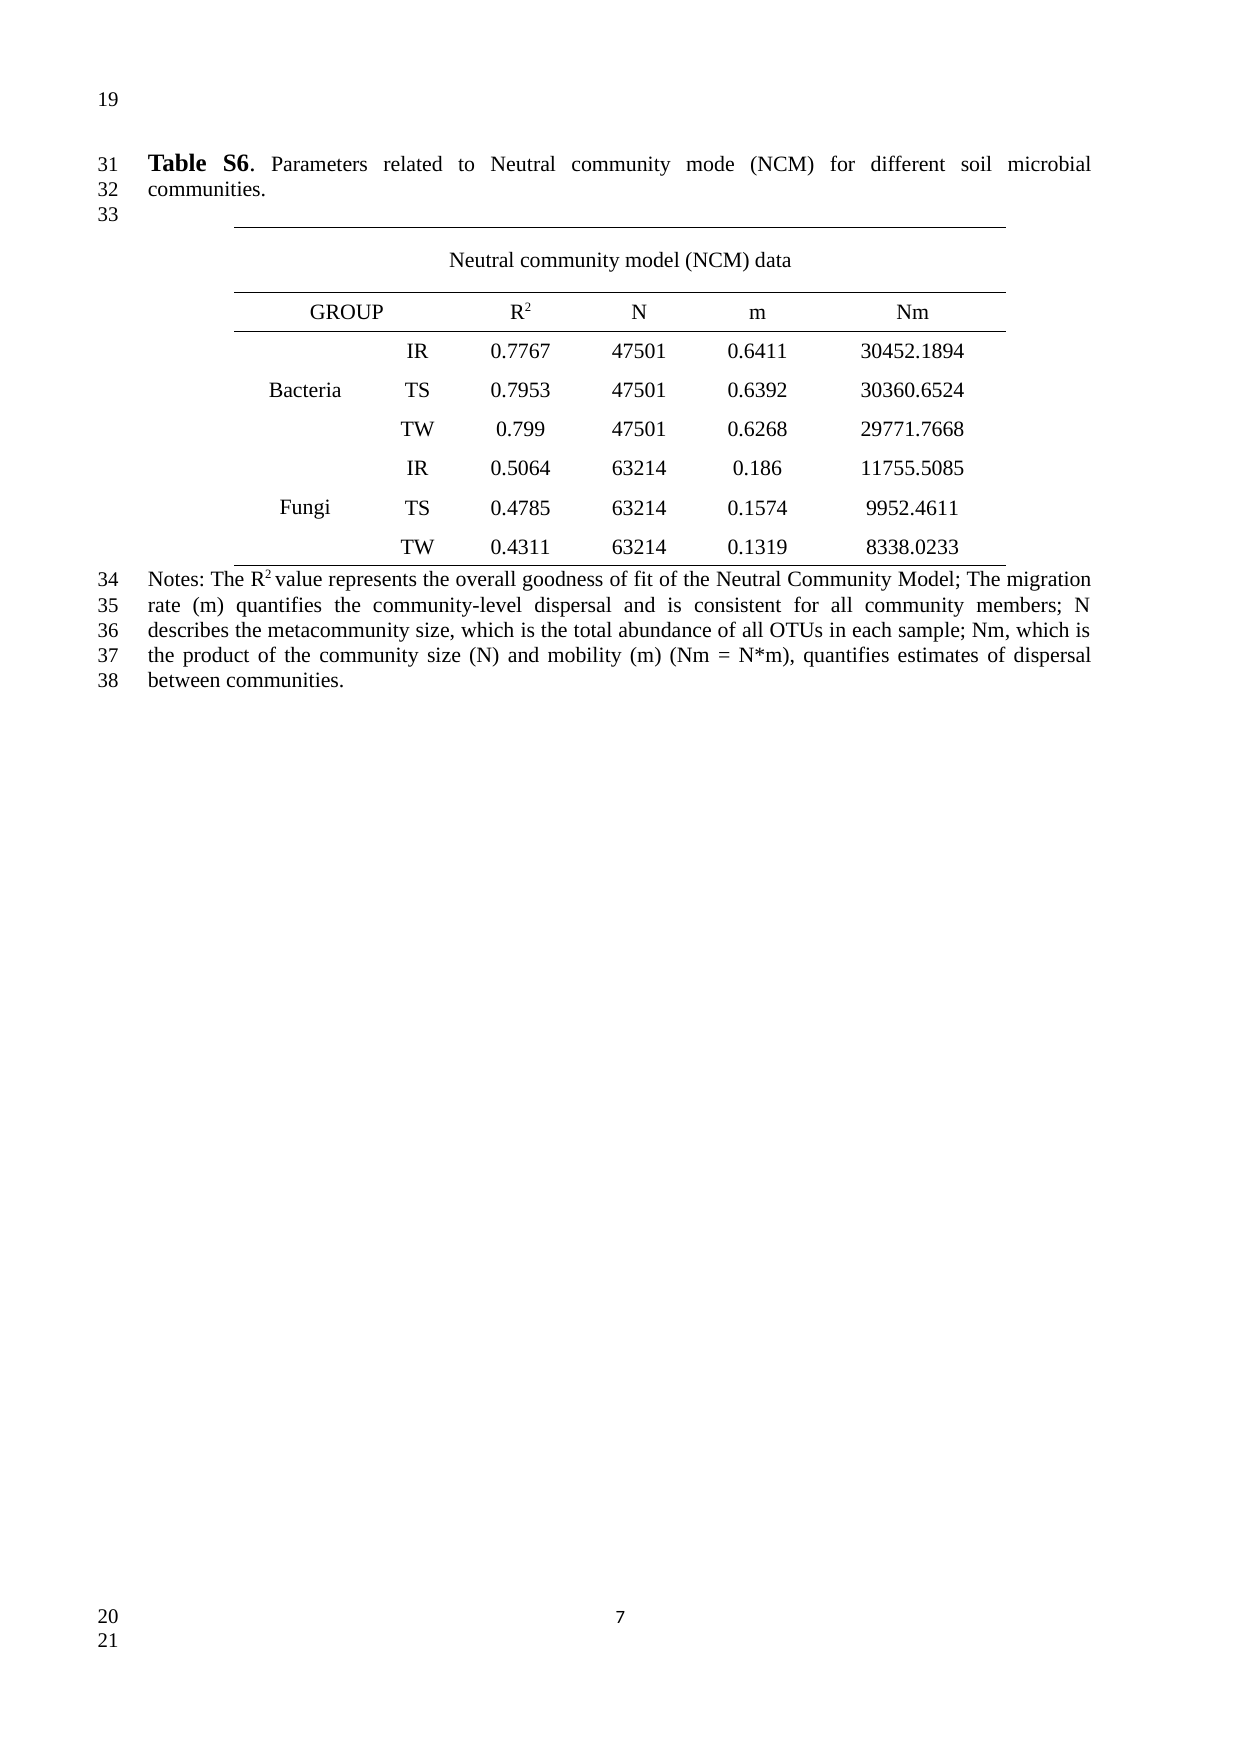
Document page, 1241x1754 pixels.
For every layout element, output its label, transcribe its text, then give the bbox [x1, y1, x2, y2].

table_cell 0.799 [459, 409, 582, 448]
table_header Neutral community model (NCM) data [234, 228, 1006, 292]
table_cell 0.1574 [696, 487, 818, 526]
table_cell 8338.0233 [819, 526, 1006, 565]
table_cell 0.7953 [459, 370, 582, 409]
table_cell 47501 [582, 409, 696, 448]
table_cell 0.4785 [459, 487, 582, 526]
table_cell TW [375, 409, 459, 448]
table_cell 0.186 [696, 448, 818, 487]
table_cell R2 [459, 293, 582, 331]
table_cell 0.4311 [459, 526, 582, 565]
table_cell 0.5064 [459, 448, 582, 487]
table_cell 9952.4611 [819, 487, 1006, 526]
table_cell 30452.1894 [819, 332, 1006, 370]
text Notes: The R2 value represents the overall goodness of fit of the Neutral Community Model; The migration rate (m) quantifies the community-level dispersal and is consistent for all community members; N describes the metacommunity size, which is the total abundance of all OTUs in each sample; Nm, which is the product of the community size (N) and mobility (m) (Nm = N*m), quantifies estimates of dispersal between communities. [148, 566, 1092, 692]
table_cell TS [375, 487, 459, 526]
table_cell Nm [819, 293, 1006, 331]
table_cell 0.7767 [459, 332, 582, 370]
table_cell m [696, 293, 818, 331]
table_cell 0.6392 [696, 370, 818, 409]
table_cell 11755.5085 [819, 448, 1006, 487]
table_cell 0.6268 [696, 409, 818, 448]
table_cell IR [375, 332, 459, 370]
table_cell N [582, 293, 696, 331]
table_cell GROUP [234, 293, 459, 331]
table_cell 63214 [582, 526, 696, 565]
table_cell TW [375, 526, 459, 565]
table_cell TS [375, 370, 459, 409]
table_cell IR [375, 448, 459, 487]
table_cell Bacteria [234, 332, 375, 448]
table_cell 30360.6524 [819, 370, 1006, 409]
table_cell 63214 [582, 487, 696, 526]
table_cell 0.6411 [696, 332, 818, 370]
table_cell 29771.7668 [819, 409, 1006, 448]
text Table S6. Parameters related to Neutral community mode (NCM) for different soil microbial communities. [148, 148, 1092, 202]
table_cell 63214 [582, 448, 696, 487]
table_cell 0.1319 [696, 526, 818, 565]
table_cell Fungi [234, 448, 375, 565]
table_cell 47501 [582, 370, 696, 409]
table_cell 47501 [582, 332, 696, 370]
